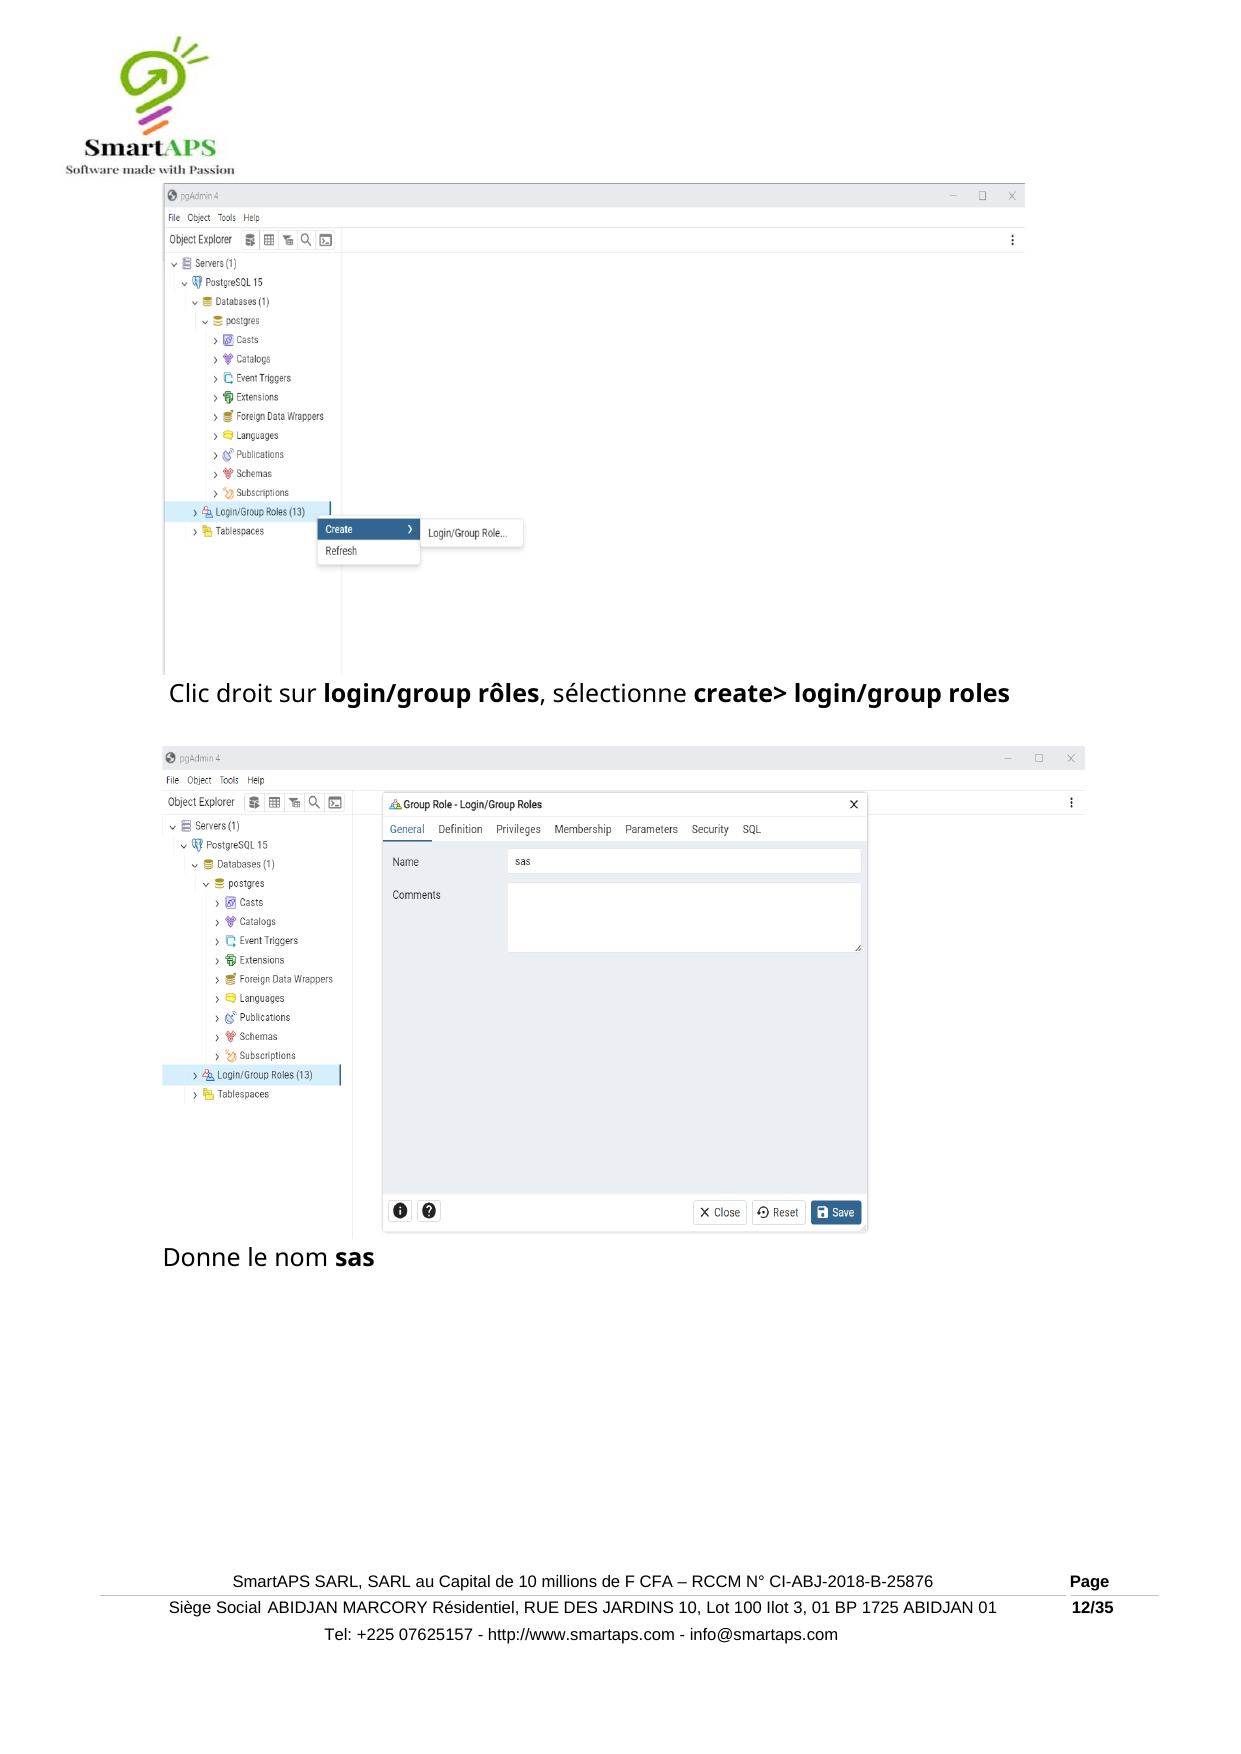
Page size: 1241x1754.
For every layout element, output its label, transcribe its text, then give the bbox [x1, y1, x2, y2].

text Clic droit sur login/group rôles, sélectionne create> login/group roles [162, 676, 1158, 710]
text Donne le nom sas [162, 1240, 1158, 1274]
picture [162, 746, 1085, 1239]
picture [42, 11, 1025, 675]
